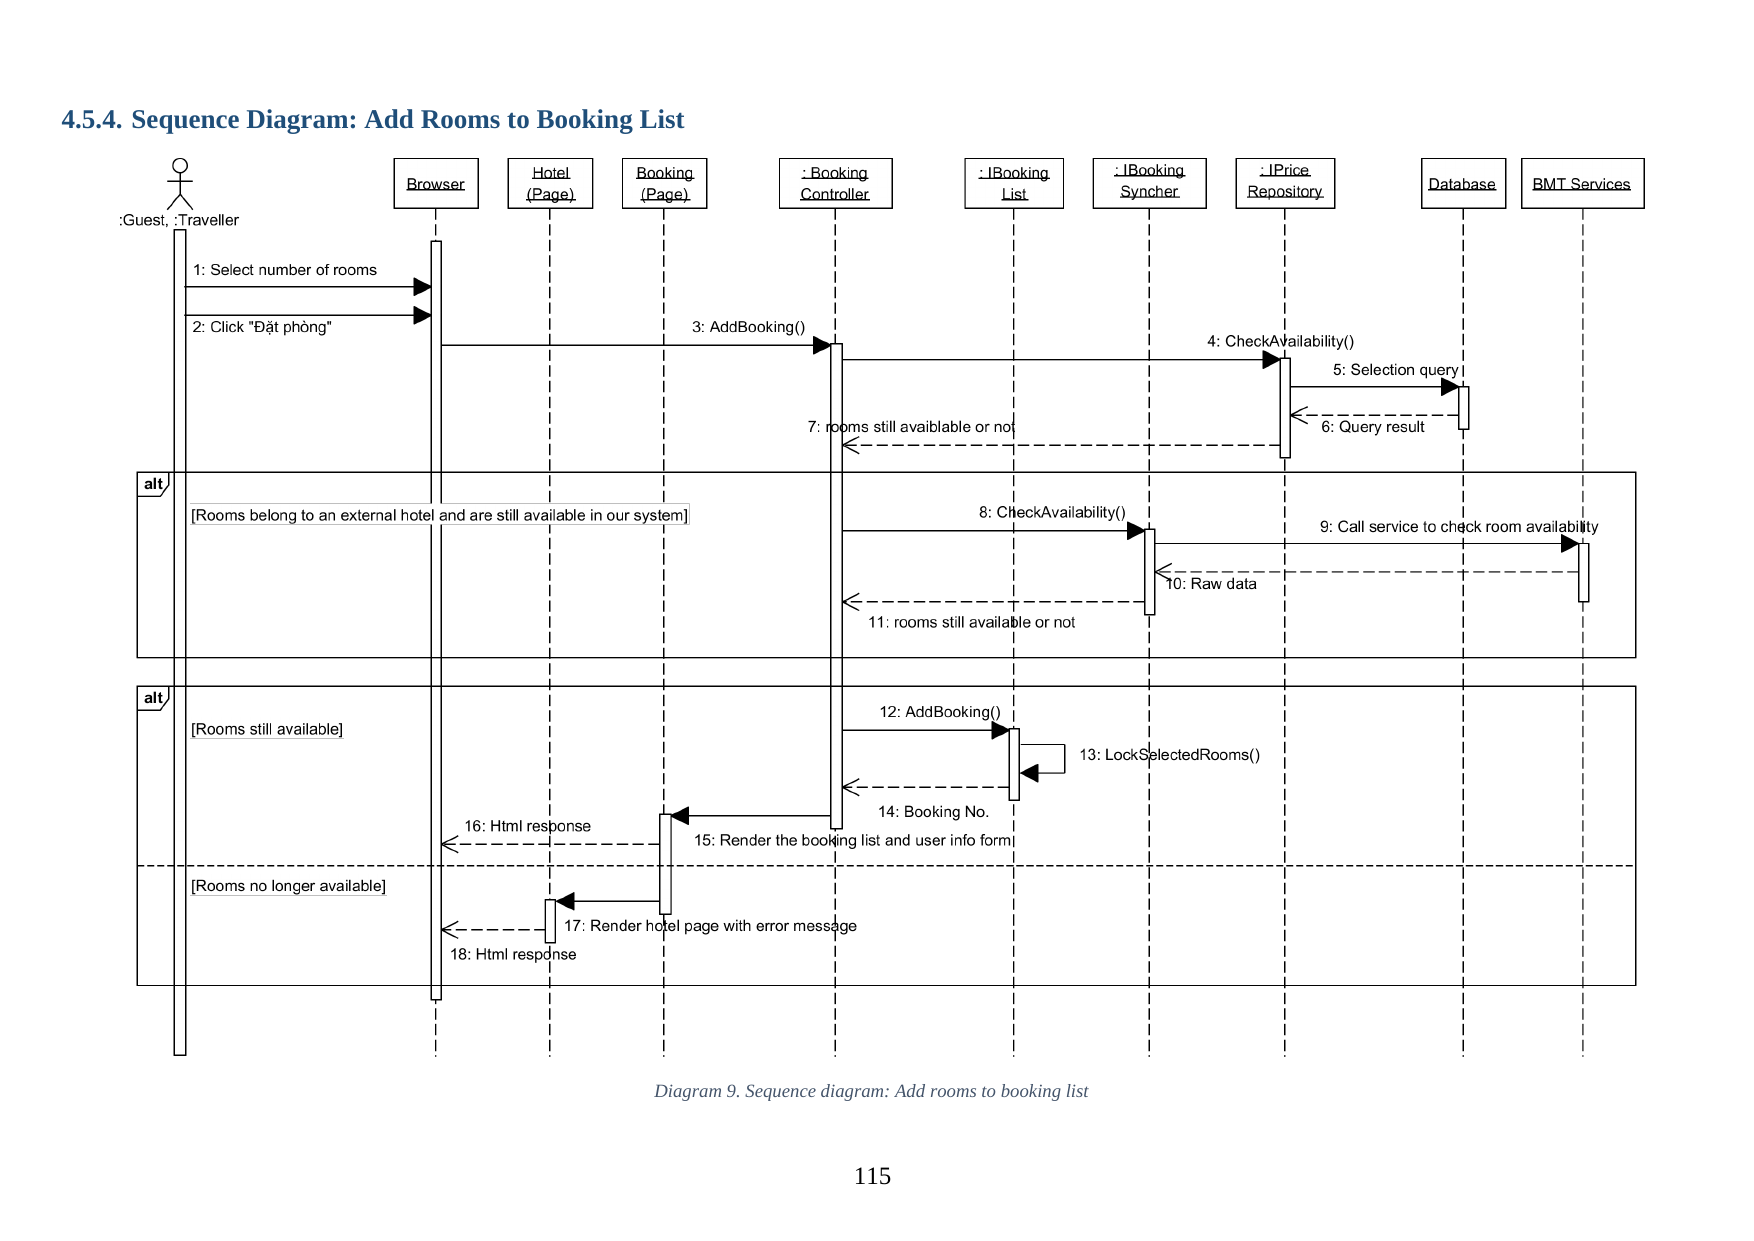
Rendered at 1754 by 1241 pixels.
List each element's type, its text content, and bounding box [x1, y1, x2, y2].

text Diagram 9. Sequence diagram: Add rooms to booking list [94, 1080, 1651, 1102]
subtitle Sequence Diagram: Add Rooms to Booking List [122, 103, 1651, 134]
picture [94, 134, 1651, 1062]
